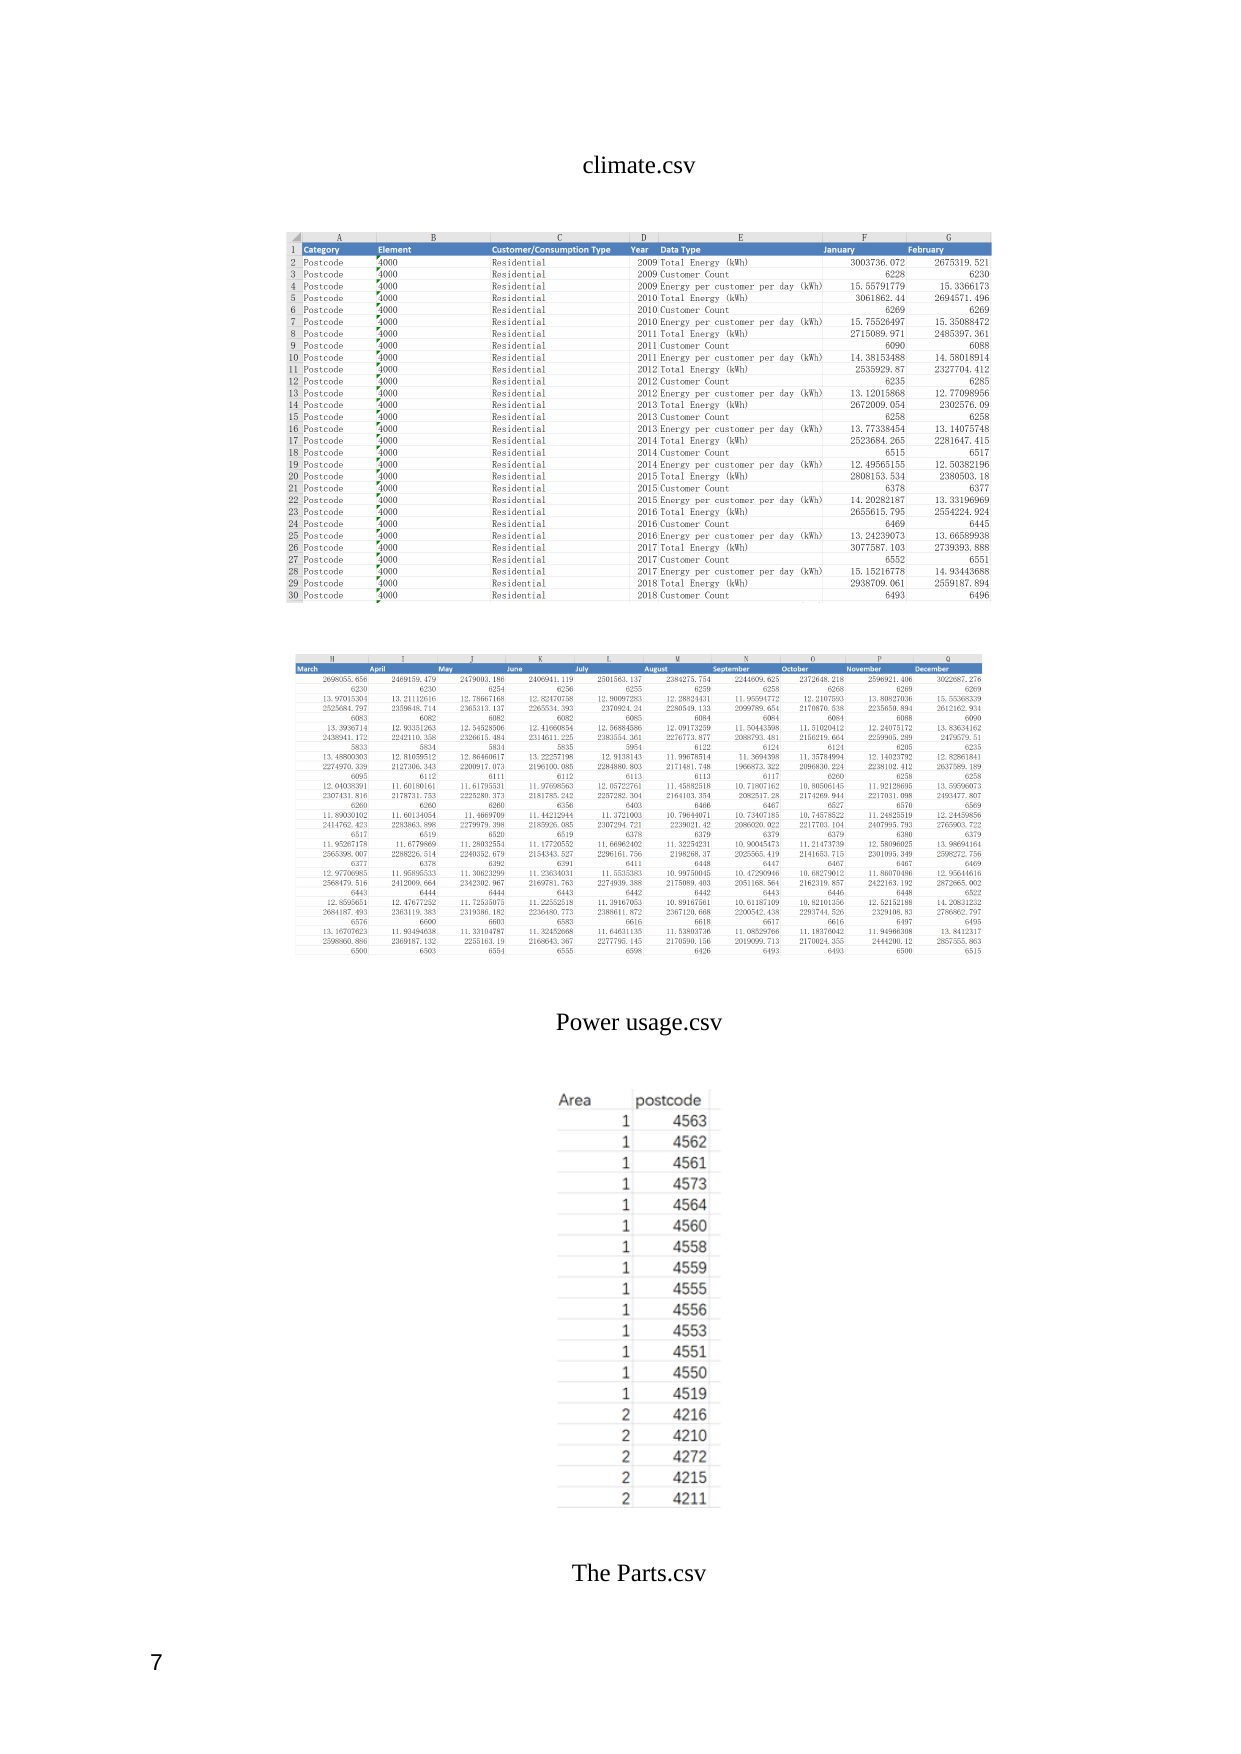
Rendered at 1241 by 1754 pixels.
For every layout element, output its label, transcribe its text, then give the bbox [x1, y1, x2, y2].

picture [295, 654, 983, 956]
picture [286, 232, 992, 603]
text The Parts.csv [187, 1558, 1090, 1587]
text climate.csv [187, 150, 1090, 179]
picture [557, 1089, 721, 1508]
text Power usage.csv [187, 1007, 1090, 1035]
